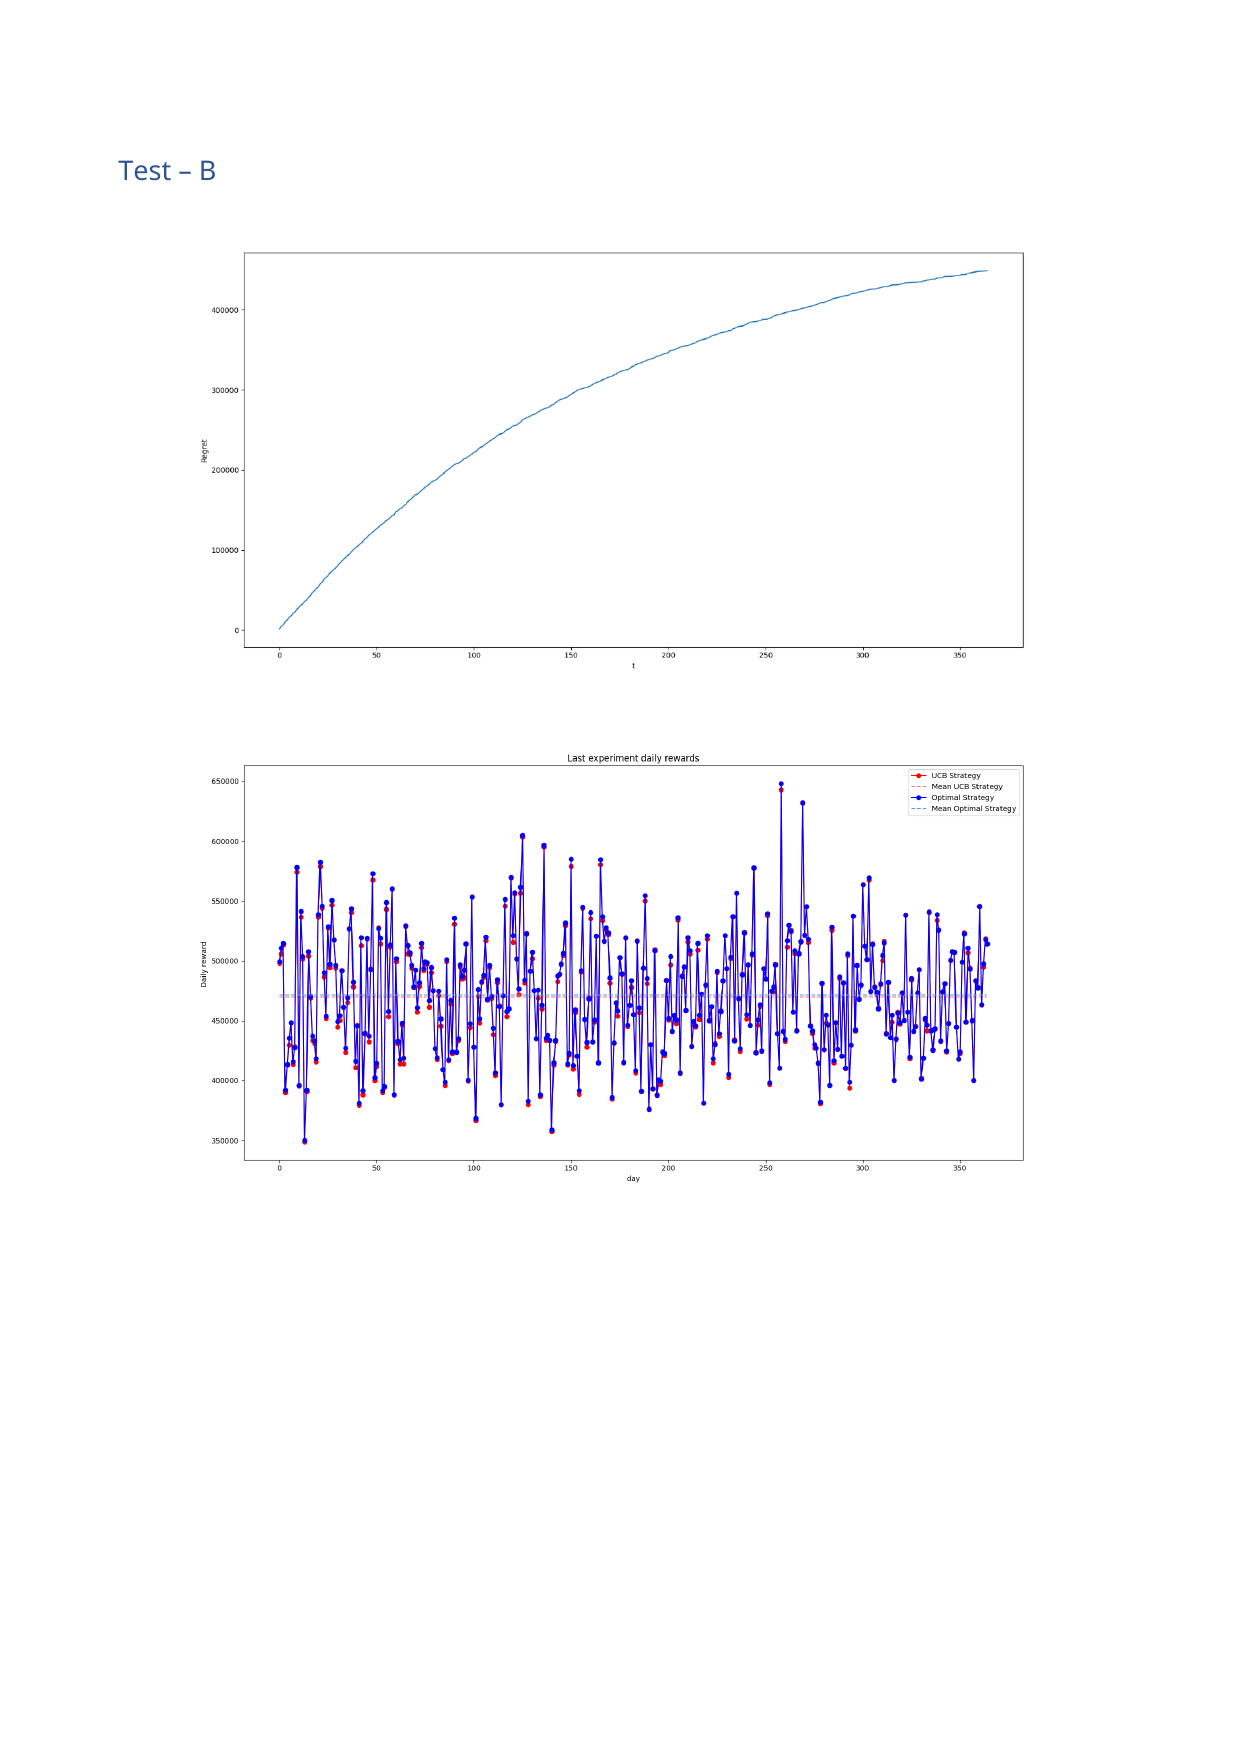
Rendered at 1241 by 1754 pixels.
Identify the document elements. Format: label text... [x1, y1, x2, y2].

picture [118, 704, 1123, 1216]
picture [118, 191, 1123, 703]
subtitle Test – B [118, 152, 1122, 189]
